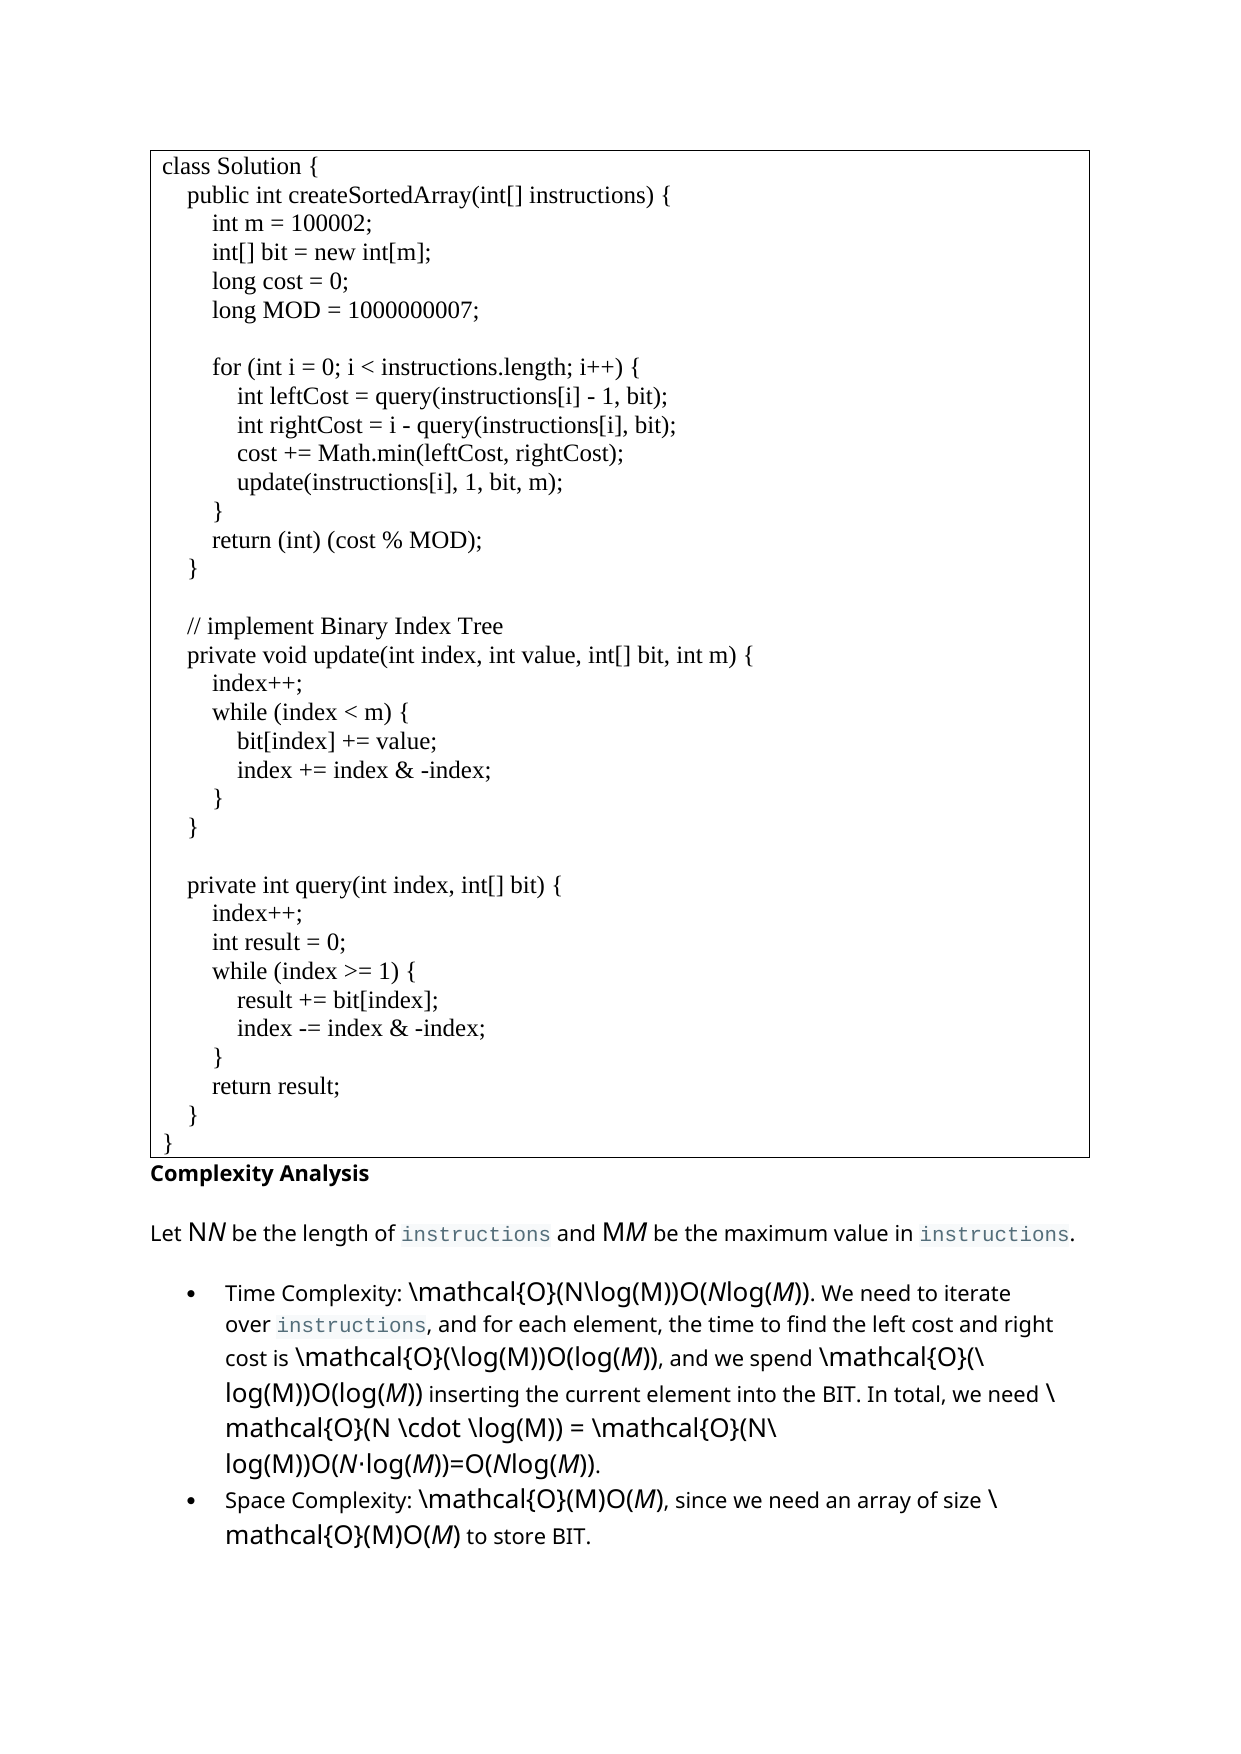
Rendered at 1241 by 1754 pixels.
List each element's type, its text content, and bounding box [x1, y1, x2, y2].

list Time Complexity: \mathcal{O}(N\log(M))O(Nlog(M)). We need to iterate over instructions, and for each element, the time to find the left cost and right cost is \mathcal{O}(\log(M))O(log(M)), and we spend \mathcal{O}(\log(M))O(log(M)) inserting the current element into the BIT. In total, we need \mathcal{O}(N \cdot \log(M)) = \mathcal{O}(N\log(M))O(N⋅log(M))=O(Nlog(M)). [187, 1274, 1090, 1481]
text Let NN be the length of instructions and MM be the maximum value in instructions. [150, 1213, 1090, 1249]
text Complexity Analysis [150, 1158, 1090, 1188]
list Space Complexity: \mathcal{O}(M)O(M), since we need an array of size \mathcal{O}(M)O(M) to store BIT. [187, 1481, 1090, 1552]
table_header class Solution { public int createSortedArray(int[] instructions) { int m = 100002; int[] bit = new int[m]; long cost = 0; long MOD = 1000000007; for (int i = 0; i < instructions.length; i++) { int leftCost = query(instructions[i] - 1, bit); int rightCost = i - query(instructions[i], bit); cost += Math.min(leftCost, rightCost); update(instructions[i], 1, bit, m); } return (int) (cost % MOD); } // implement Binary Index Tree private void update(int index, int value, int[] bit, int m) { index++; while (index < m) { bit[index] += value; index += index & -index; } } private int query(int index, int[] bit) { index++; int result = 0; while (index >= 1) { result += bit[index]; index -= index & -index; } return result; } } [151, 151, 1089, 1157]
